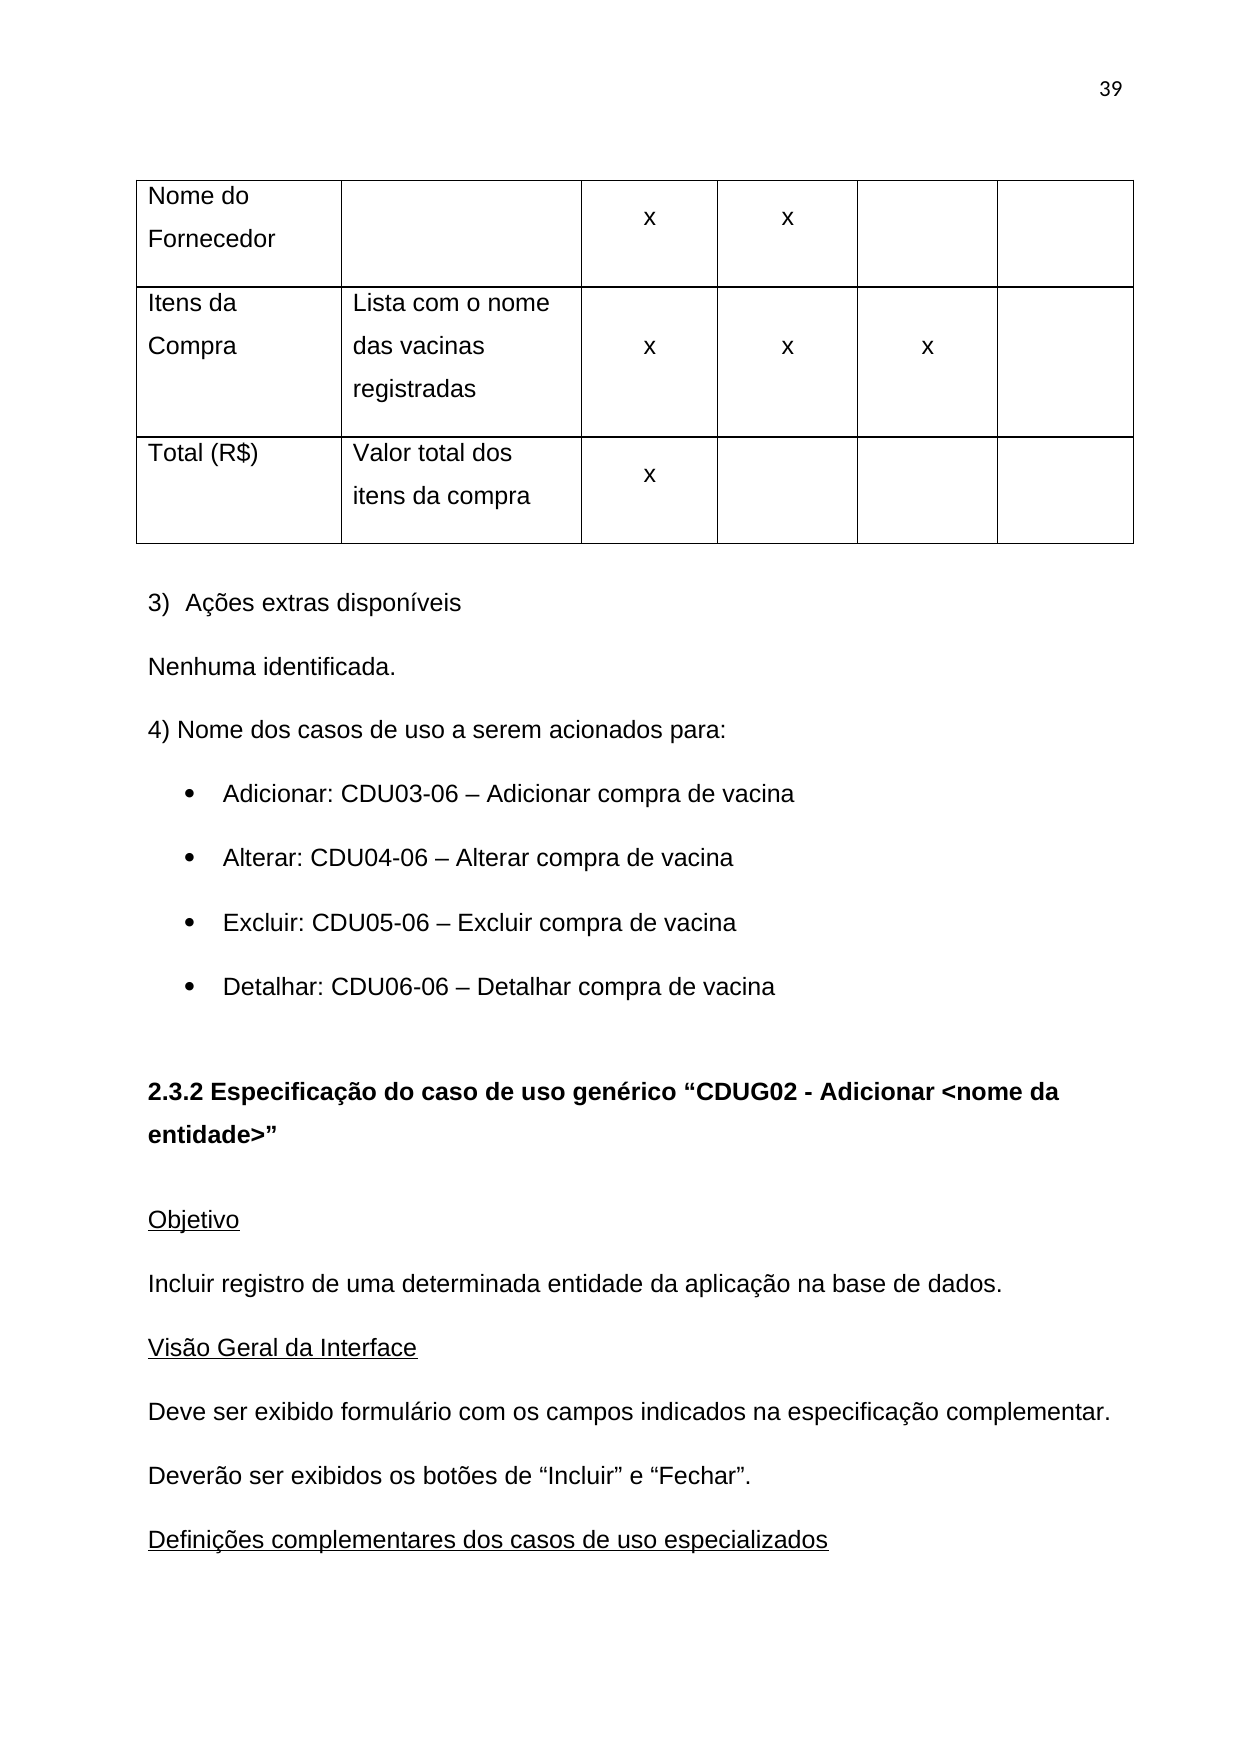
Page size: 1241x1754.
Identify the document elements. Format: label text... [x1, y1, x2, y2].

list Adicionar: CDU03-06 – Adicionar compra de vacina [185, 779, 1122, 808]
table_cell x [858, 288, 997, 436]
list Alterar: CDU04-06 – Alterar compra de vacina [185, 843, 1122, 872]
text 4) Nome dos casos de uso a serem acionados para: [148, 715, 1122, 744]
table_cell Valor total dos itens da compra [342, 438, 581, 543]
table_cell x [718, 181, 857, 286]
table_cell [998, 438, 1133, 543]
table_cell [858, 181, 997, 286]
table_cell [998, 181, 1133, 286]
table_cell x [582, 438, 717, 543]
list Detalhar: CDU06-06 – Detalhar compra de vacina [185, 972, 1122, 1000]
text Incluir registro de uma determinada entidade da aplicação na base de dados. [148, 1269, 1122, 1298]
table_cell x [582, 288, 717, 436]
text Deverão ser exibidos os botões de “Incluir” e “Fechar”. [148, 1461, 1122, 1490]
table_cell Lista com o nome das vacinas registradas [342, 288, 581, 436]
table_cell [718, 438, 857, 543]
table_cell Total (R$) [137, 438, 341, 543]
list Excluir: CDU05-06 – Excluir compra de vacina [185, 907, 1122, 936]
table_cell x [718, 288, 857, 436]
table_cell [858, 438, 997, 543]
table_cell [998, 288, 1133, 436]
table_cell Itens da Compra [137, 288, 341, 436]
text Nenhuma identificada. [148, 651, 1122, 680]
text 2.3.2 Especificação do caso de uso genérico “CDUG02 - Adicionar <nome da entidade>” [148, 1077, 1122, 1149]
table_cell Nome do Fornecedor [137, 181, 341, 286]
text Visão Geral da Interface [148, 1333, 1122, 1362]
text Objetivo [148, 1205, 1122, 1234]
table_cell [342, 181, 581, 286]
text Deve ser exibido formulário com os campos indicados na especificação complementar. [148, 1397, 1122, 1426]
table_cell x [582, 181, 717, 286]
text Definições complementares dos casos de uso especializados [148, 1525, 1122, 1554]
list Ações extras disponíveis [148, 587, 1122, 616]
